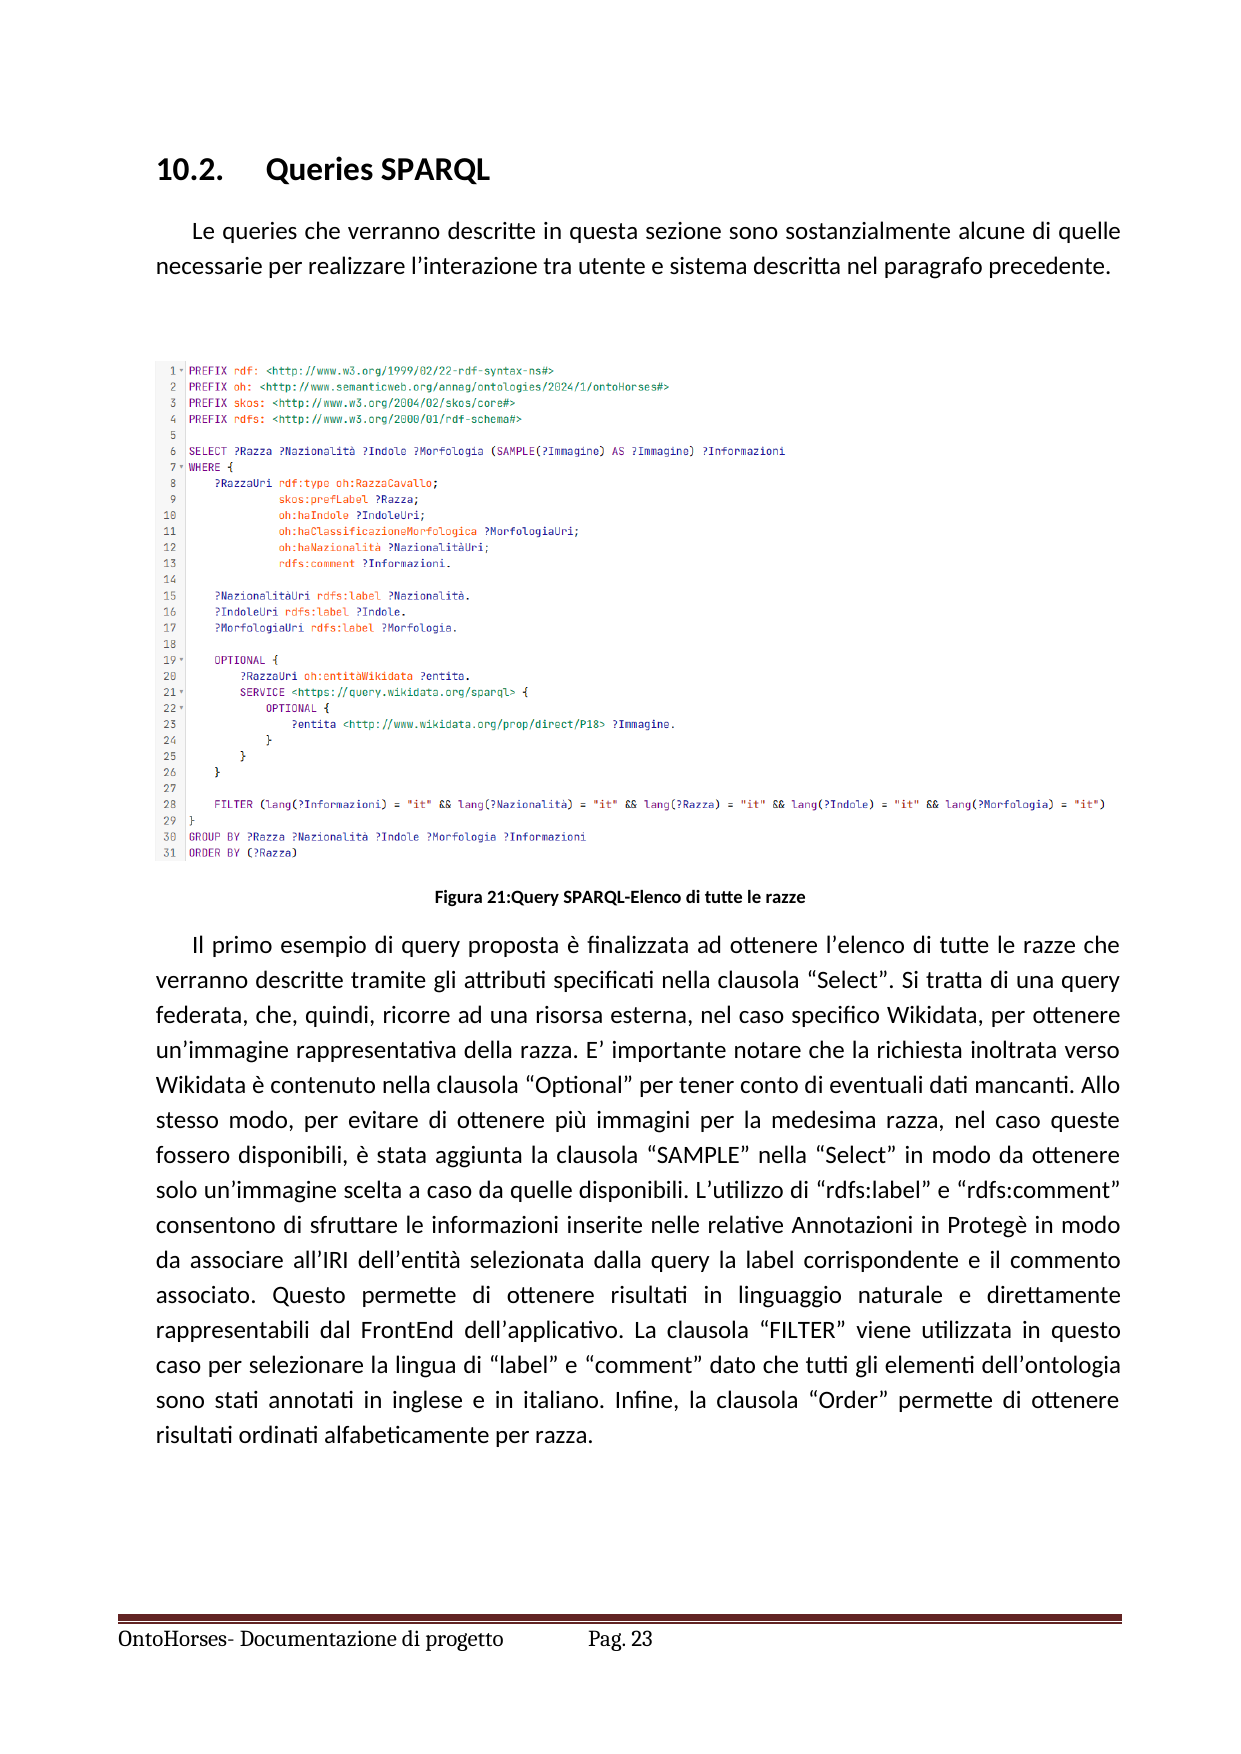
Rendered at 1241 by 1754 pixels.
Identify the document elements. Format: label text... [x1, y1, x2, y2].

text Il primo esempio di query proposta è finalizzata ad ottenere l’elenco di tutte le razze che verranno descritte tramite gli attributi specificati nella clausola “Select”. Si tratta di una query federata, che, quindi, ricorre ad una risorsa esterna, nel caso specifico Wikidata, per ottenere un’immagine rappresentativa della razza. E’ importante notare che la richiesta inoltrata verso Wikidata è contenuto nella clausola “Optional” per tener conto di eventuali dati mancanti. Allo stesso modo, per evitare di ottenere più immagini per la medesima razza, nel caso queste fossero disponibili, è stata aggiunta la clausola “SAMPLE” nella “Select” in modo da ottenere solo un’immagine scelta a caso da quelle disponibili. L’utilizzo di “rdfs:label” e “rdfs:comment” consentono di sfruttare le informazioni inserite nelle relative Annotazioni in Protegè in modo da associare all’IRI dell’entità selezionata dalla query la label corrispondente e il commento associato. Questo permette di ottenere risultati in linguaggio naturale e direttamente rappresentabili dal FrontEnd dell’applicativo. La clausola “FILTER” viene utilizzata in questo caso per selezionare la lingua di “label” e “comment” dato che tutti gli elementi dell’ontologia sono stati annotati in inglese e in italiano. Infine, la clausola “Order” permette di ottenere risultati ordinati alfabeticamente per razza. [156, 929, 1122, 1449]
text Le queries che verranno descritte in questa sezione sono sostanzialmente alcune di quelle necessarie per realizzare l’interazione tra utente e sistema descritta nel paragrafo precedente. [156, 215, 1122, 281]
list Queries SPARQL [156, 148, 1122, 188]
text Figura 21:Query SPARQL-Elenco di tutte le razze [118, 885, 1122, 908]
picture [155, 361, 1121, 861]
